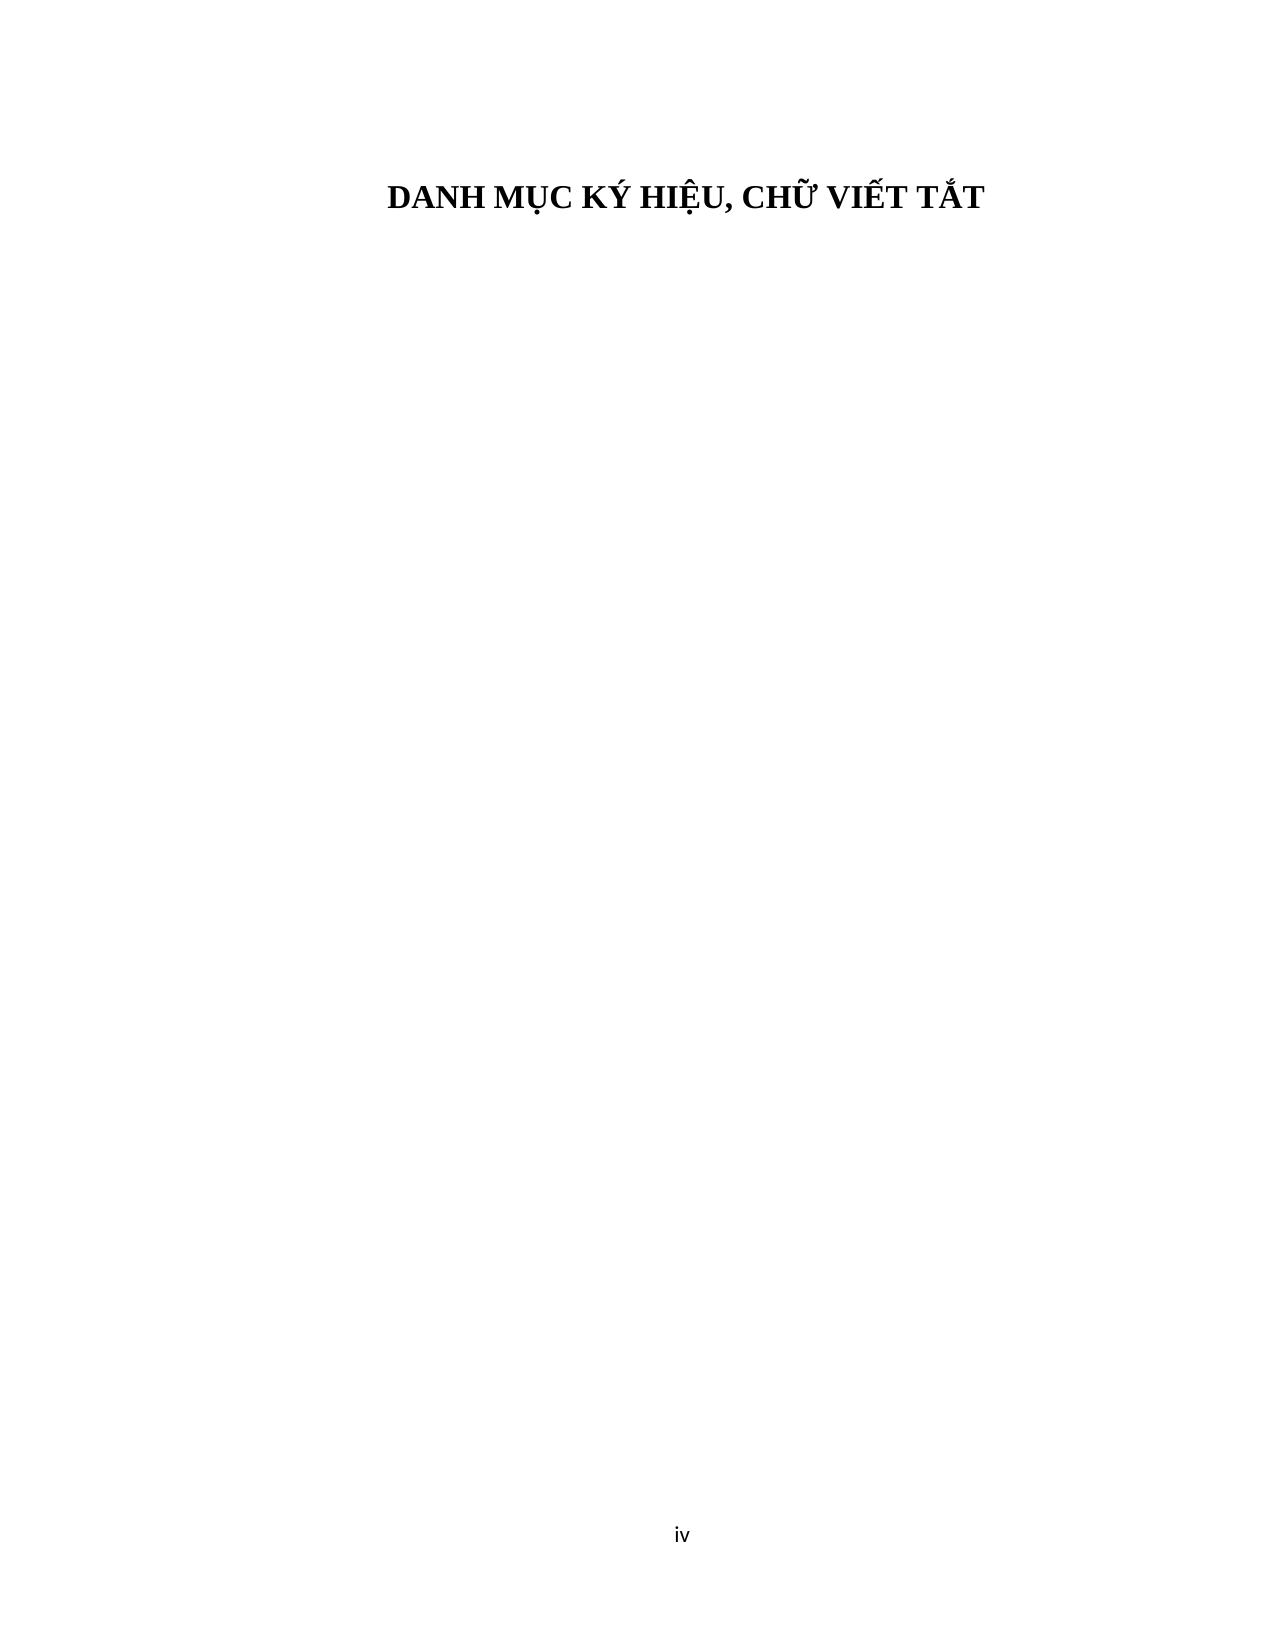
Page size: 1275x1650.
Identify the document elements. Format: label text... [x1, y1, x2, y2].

subtitle DANH MỤC KÝ HIỆU, CHỮ VIẾT TẮT [207, 177, 1157, 216]
